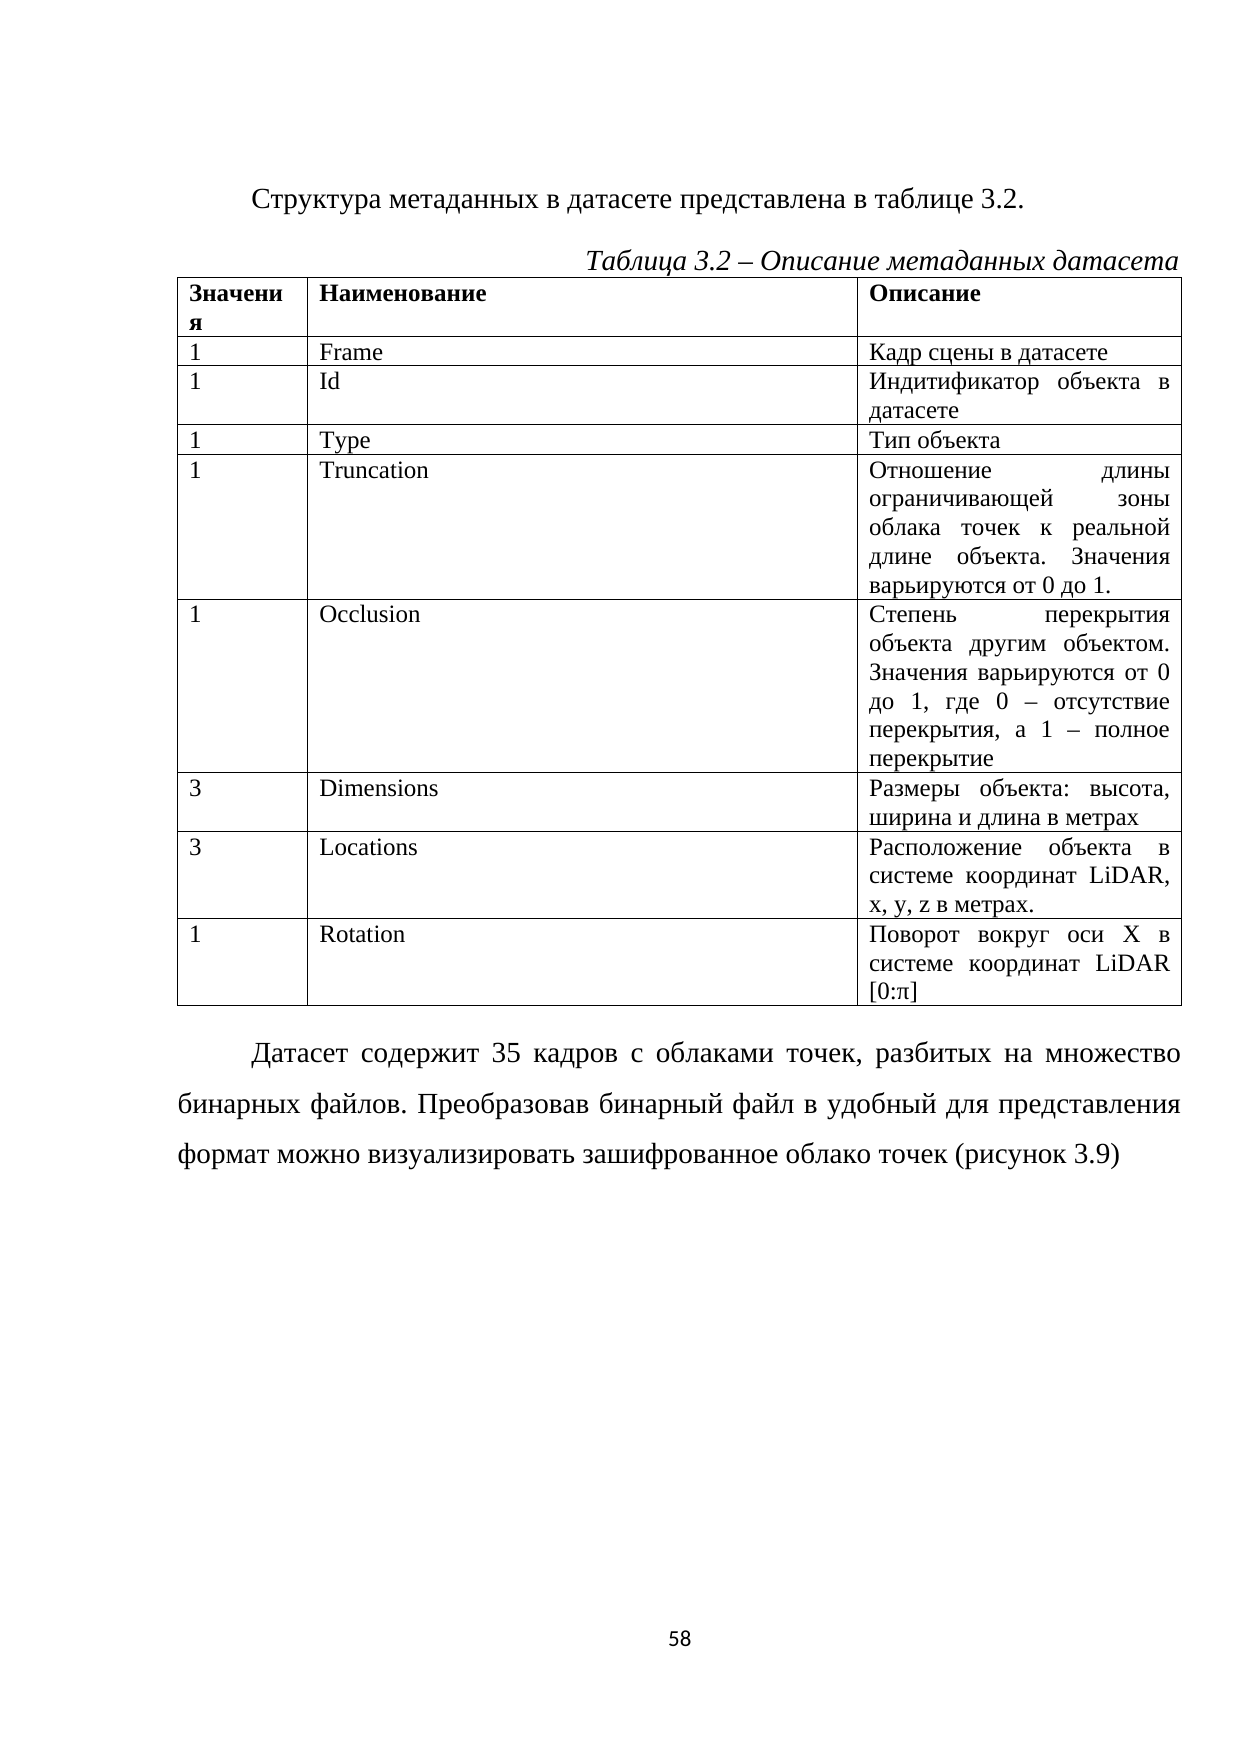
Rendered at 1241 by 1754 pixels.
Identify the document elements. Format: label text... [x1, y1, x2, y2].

table_cell Rotation [308, 919, 857, 1005]
table_header Описание [858, 278, 1181, 336]
table_cell Индитификатор объекта в датасете [858, 366, 1181, 424]
table_header Значения [178, 278, 307, 336]
table_cell Размеры объекта: высота, ширина и длина в метрах [858, 773, 1181, 831]
table_header Наименование [308, 278, 857, 336]
table_cell Id [308, 366, 857, 424]
text Датасет содержит 35 кадров с облаками точек, разбитых на множество бинарных файлов. Преобразовав бинарный файл в удобный для представления формат можно визуализировать зашифрованное облако точек (рисунок 3.9) [177, 1035, 1182, 1169]
text Таблица 3.2 – Описание метаданных датасета [177, 243, 1182, 277]
table_cell 1 [178, 600, 307, 772]
table_cell Кадр сцены в датасете [858, 337, 1181, 365]
table_cell 1 [178, 455, 307, 598]
table_cell 1 [178, 425, 307, 454]
table_cell 1 [178, 919, 307, 1005]
table_cell Type [308, 425, 857, 454]
table_cell Truncation [308, 455, 857, 598]
table_cell Occlusion [308, 600, 857, 772]
table_cell Отношение длины ограничивающей зоны облака точек к реальной длине объекта. Значения варьируются от 0 до 1. [858, 455, 1181, 598]
table_cell 3 [178, 832, 307, 918]
table_cell Locations [308, 832, 857, 918]
table_cell Степень перекрытия объекта другим объектом. Значения варьируются от 0 до 1, где 0 – отсутствие перекрытия, а 1 – полное перекрытие [858, 600, 1181, 772]
table_cell Поворот вокруг оси X в системе координат LiDAR [0:π] [858, 919, 1181, 1005]
table_cell 1 [178, 366, 307, 424]
table_cell Расположение объекта в системе координат LiDAR, x, y, z в метрах. [858, 832, 1181, 918]
table_cell Тип объекта [858, 425, 1181, 454]
table_cell Dimensions [308, 773, 857, 831]
text Структура метаданных в датасете представлена в таблице 3.2. [177, 181, 1182, 214]
table_cell Frame [308, 337, 857, 365]
table_cell 3 [178, 773, 307, 831]
table_cell 1 [178, 337, 307, 365]
